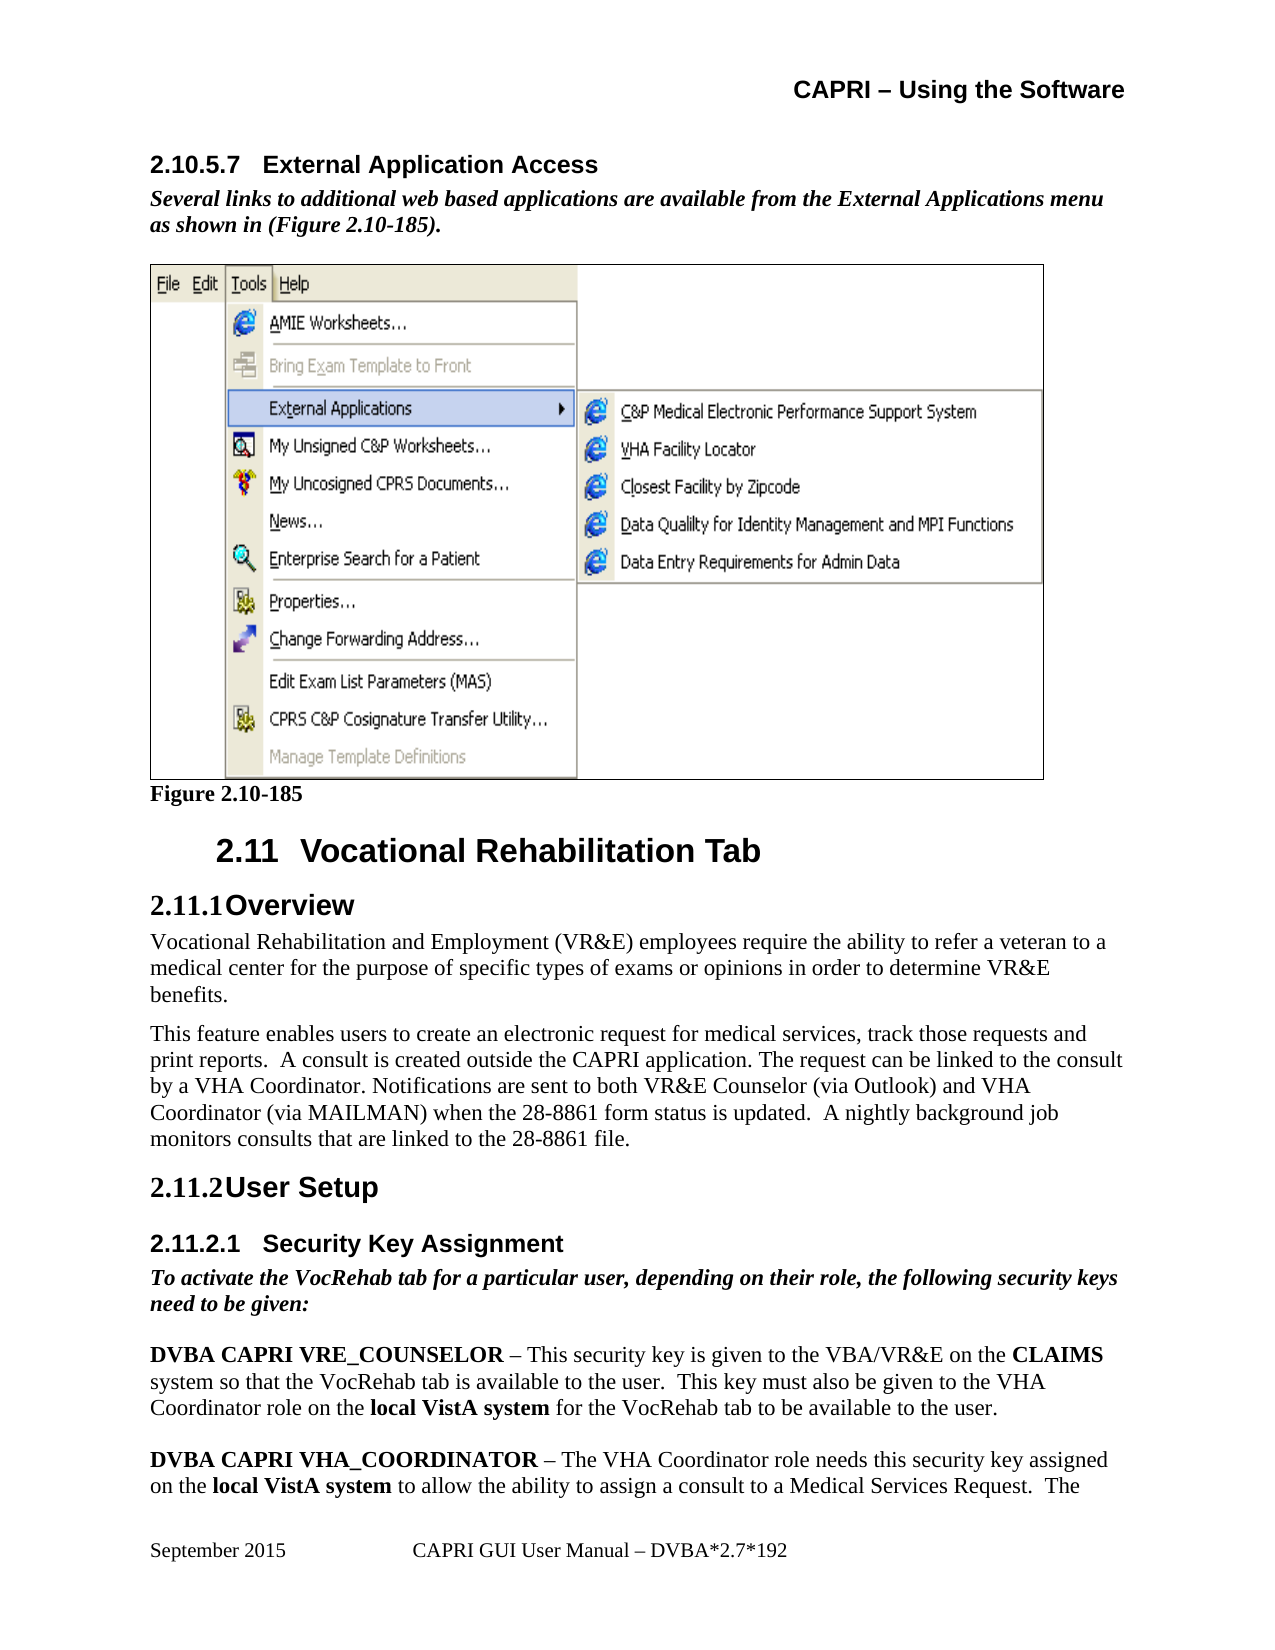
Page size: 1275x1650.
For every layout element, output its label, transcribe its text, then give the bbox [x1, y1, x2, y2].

subtitle External Application Access [150, 150, 1125, 179]
subtitle Vocational Rehabilitation Tab [216, 831, 1125, 869]
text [150, 1446, 1125, 1498]
subtitle User Setup [150, 1170, 1125, 1204]
text DVBA CAPRI VRE_COUNSELOR – This security key is given to the VBA/VR&E on the CLAIMS system so that the VocRehab tab is available to the user. This key must also be given to the VHA Coordinator role on the local VistA system for the VocRehab tab to be available to the user. [150, 1342, 1125, 1421]
subtitle Overview [150, 888, 1125, 922]
text Vocational Rehabilitation and Employment (VR&E) employees require the ability to refer a veteran to a medical center for the purpose of specific types of exams or opinions in order to determine VR&E benefits. [150, 928, 1125, 1007]
text This feature enables users to create an electronic request for medical services, track those requests and print reports. A consult is created outside the CAPRI application. The request can be linked to the consult by a VHA Coordinator. Notifications are sent to both VR&E Counselor (via Outlook) and VHA Coordinator (via MAILMAN) when the 28-8861 form status is updated. A nightly background job monitors consults that are linked to the 28-8861 file. [150, 1020, 1125, 1151]
text To activate the VocRehab tab for a particular user, depending on their role, the following security keys need to be given: [150, 1264, 1125, 1317]
picture [151, 265, 1043, 779]
subtitle Security Key Assignment [150, 1229, 1125, 1258]
